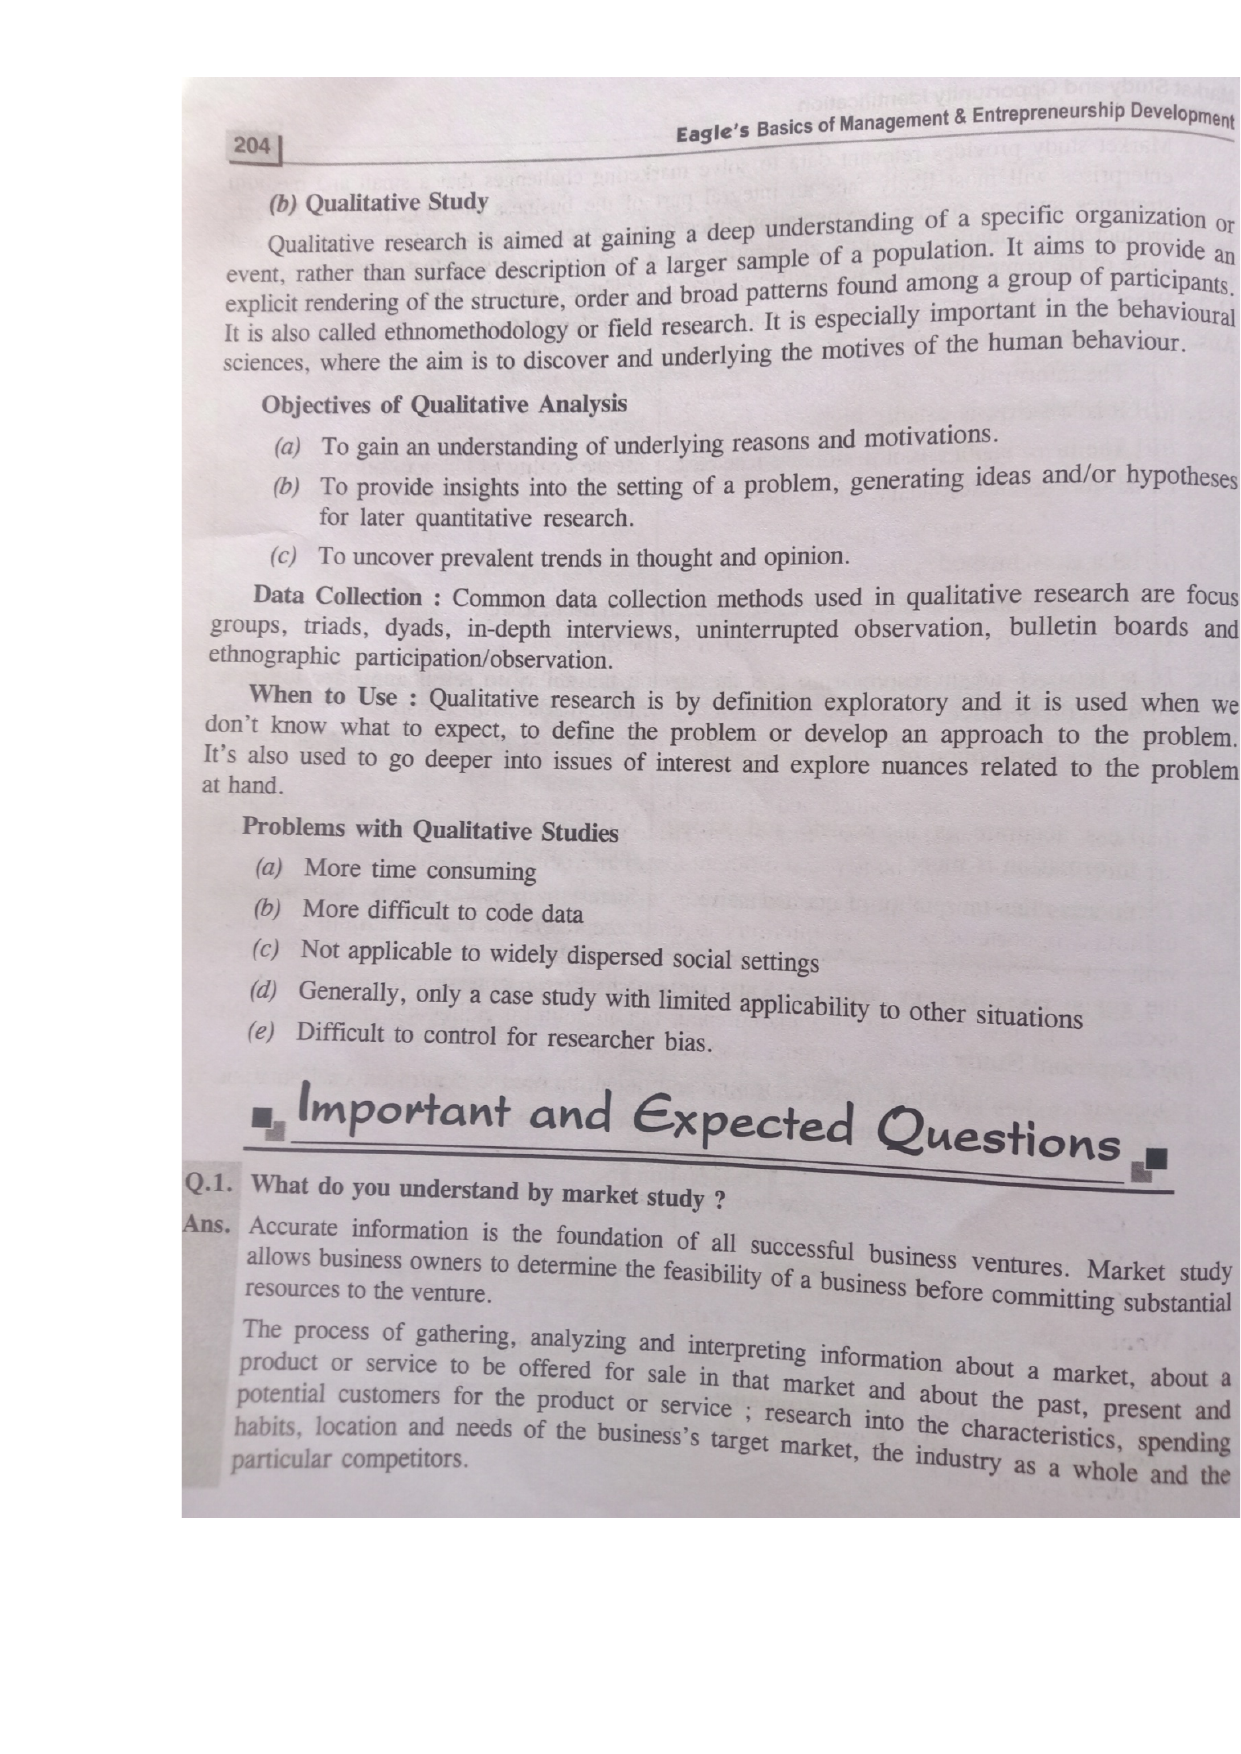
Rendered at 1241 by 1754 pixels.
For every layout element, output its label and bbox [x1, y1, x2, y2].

picture [183, 78, 1241, 1518]
